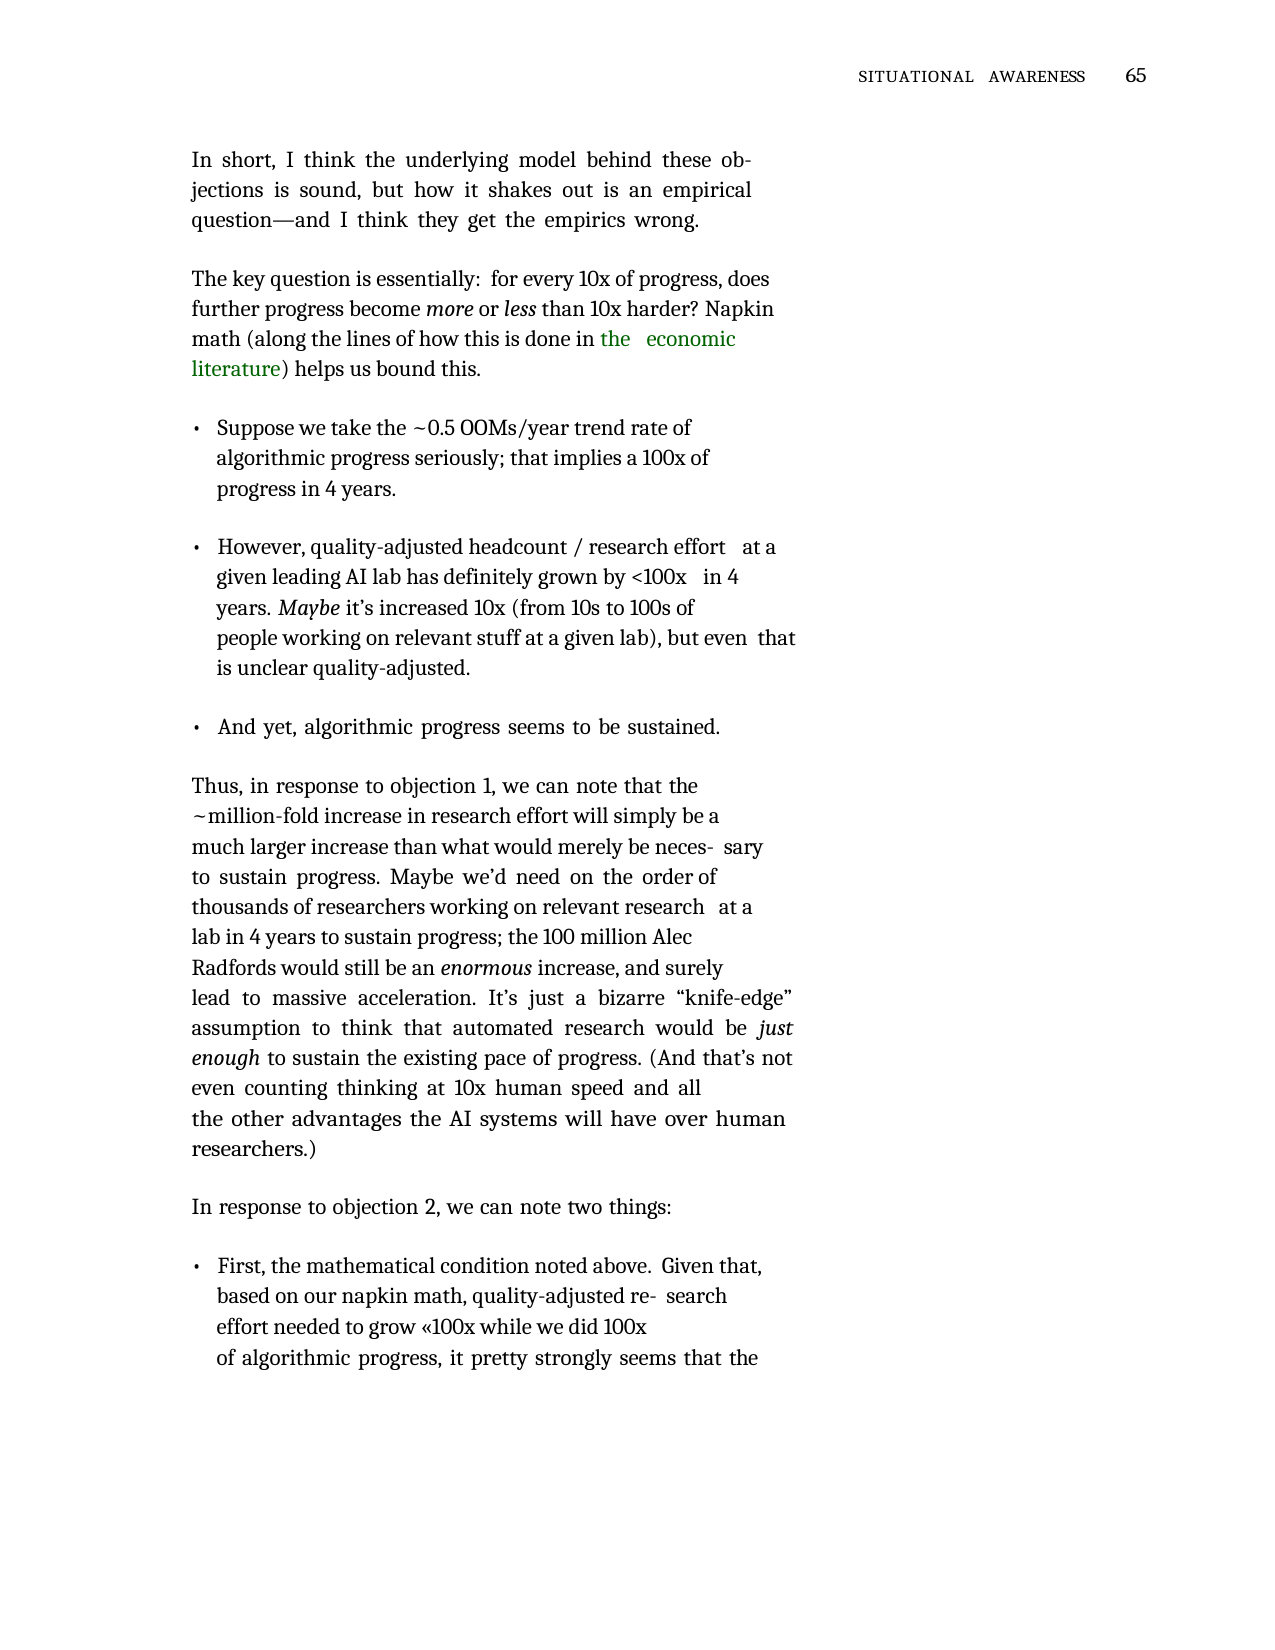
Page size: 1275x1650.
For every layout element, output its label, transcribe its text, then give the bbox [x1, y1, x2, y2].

text ~million-fold increase in research effort will simply be a much larger increase than what would merely be neces- sary to sustain progress. Maybe we’d need on the order of thousands of researchers working on relevant research at a lab in 4 years to sustain progress; the 100 million Alec Radfords would still be an enormous increase, and surely [191, 803, 774, 981]
text of algorithmic progress, it pretty strongly seems that the [216, 1344, 1158, 1370]
text Thus, in response to objection 1, we can note that the [191, 773, 1158, 799]
list Suppose we take the ~0.5 OOMs/year trend rate of algorithmic progress seriously; that implies a 100x of progress in 4 years. [191, 415, 753, 502]
text lead to massive acceleration. It’s just a bizarre “knife-edge” assumption to think that automated research would be just enough to sustain the existing pace of progress. (And that’s not even counting thinking at 10x human speed and all [191, 984, 793, 1101]
text In short, I think the underlying model behind these ob- jections is sound, but how it shakes out is an empirical question—and I think they get the empirics wrong. [191, 147, 753, 233]
text In response to objection 2, we can note two things: [191, 1194, 1158, 1220]
list First, the mathematical condition noted above. Given that, based on our napkin math, quality-adjusted re- search effort needed to grow «100x while we did 100x [191, 1253, 763, 1340]
text The key question is essentially: for every 10x of progress, does further progress become more or less than 10x harder? Napkin math (along the lines of how this is done in the economic literature) helps us bound this. [191, 266, 796, 383]
text people working on relevant stuff at a given lab), but even that is unclear quality-adjusted. [216, 624, 796, 681]
text the other advantages the AI systems will have over human researchers.) [191, 1105, 787, 1162]
list And yet, algorithmic progress seems to be sustained. [191, 713, 1158, 740]
list However, quality-adjusted headcount / research effort at a given leading AI lab has definitely grown by <100x in 4 years. Maybe it’s increased 10x (from 10s to 100s of [191, 534, 779, 621]
